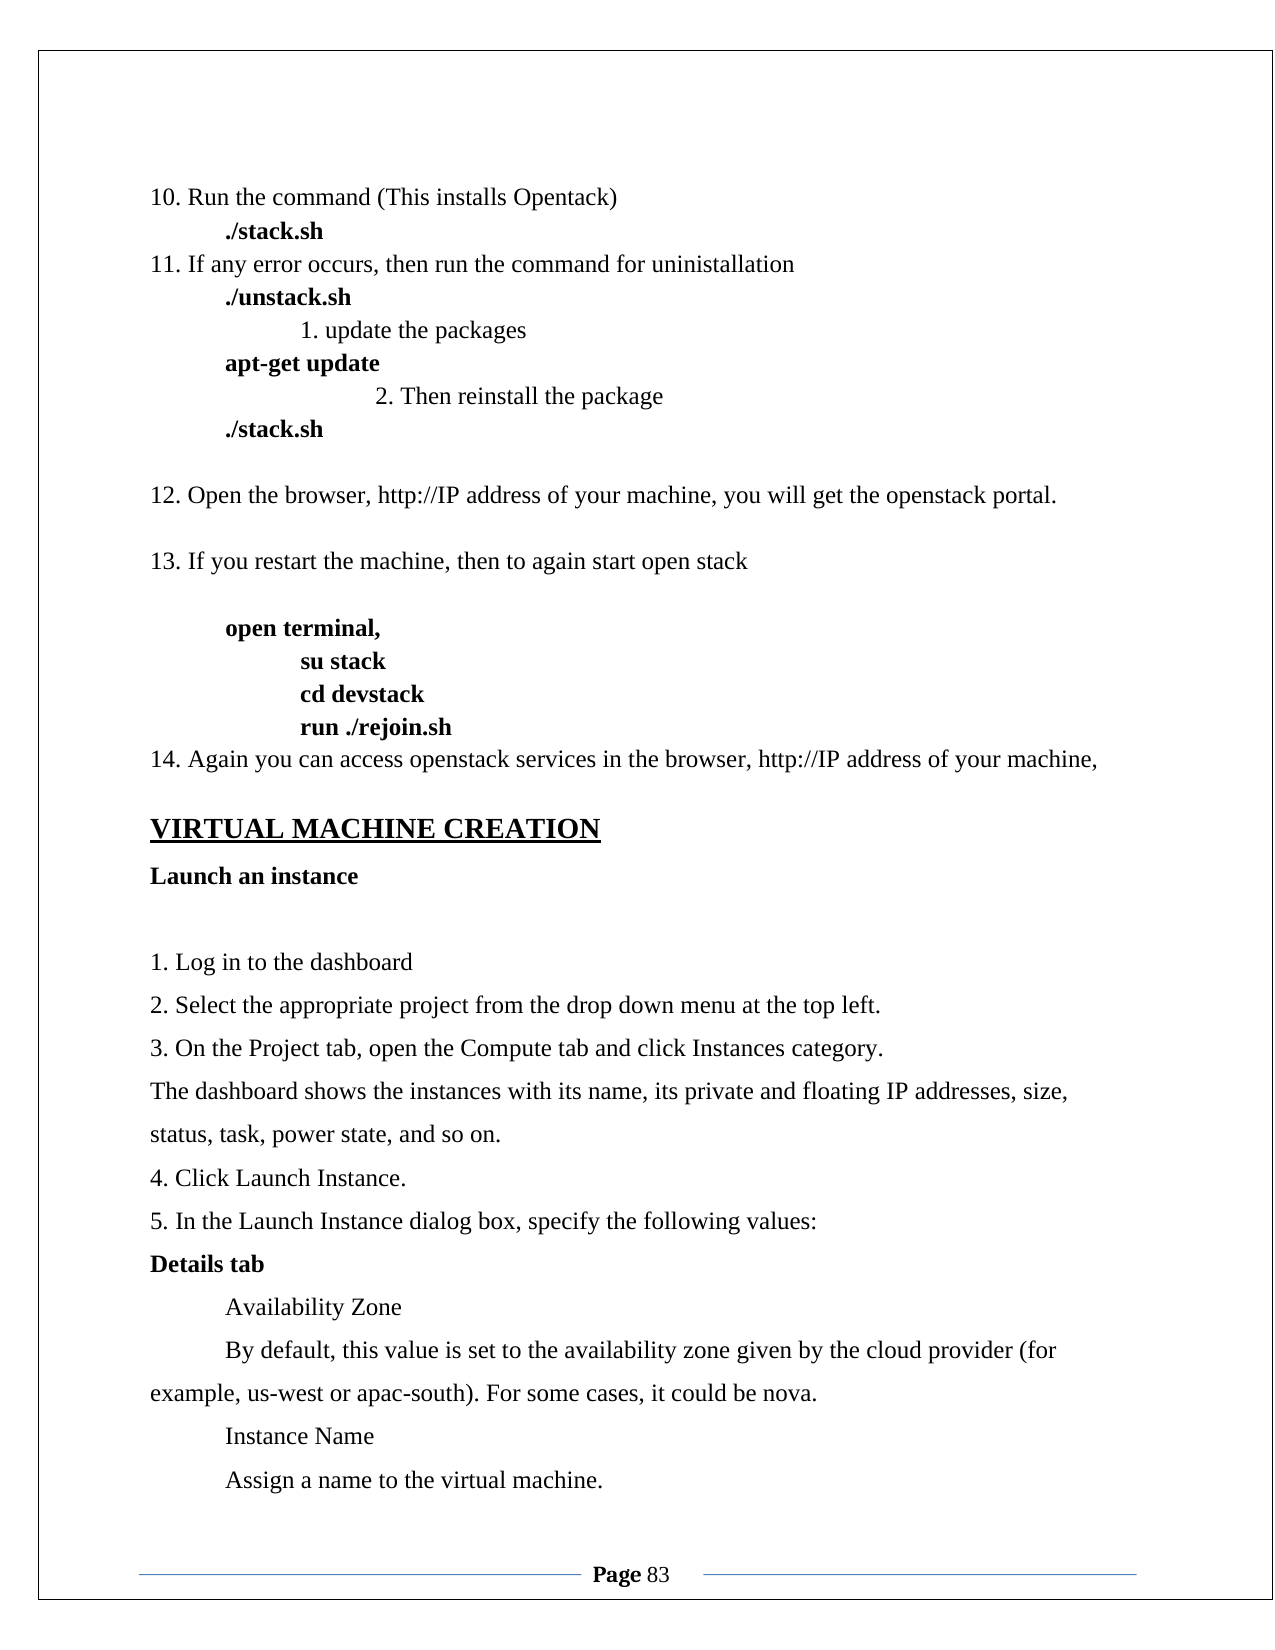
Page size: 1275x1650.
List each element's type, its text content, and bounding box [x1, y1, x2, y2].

subtitle open terminal, [39, 613, 381, 641]
text cd devstack run ./rejoin.sh [300, 679, 454, 741]
text Availability Zone [225, 1292, 1272, 1321]
list Then reinstall the package [375, 381, 1272, 410]
text su stack [39, 646, 386, 675]
list Again you can access openstack services in the browser, http://IP address of your machine, [150, 745, 1272, 773]
list If you restart the machine, then to again start open stack [150, 546, 1272, 575]
subtitle ./stack.sh [225, 216, 1272, 245]
subtitle Details tab [150, 1249, 1272, 1278]
subtitle ./stack.sh [225, 414, 1272, 443]
list Open the browser, http://IP address of your machine, you will get the openstack portal. [150, 480, 1272, 509]
list On the Project tab, open the Compute tab and click Instances category. [150, 1033, 1272, 1062]
subtitle Launch an instance [150, 861, 1272, 890]
list In the Launch Instance dialog box, specify the following values: [150, 1206, 1272, 1235]
text By default, this value is set to the availability zone given by the cloud provider (for example, us-west or apac-south). For some cases, it could be nova. [150, 1335, 1059, 1407]
text The dashboard shows the instances with its name, its private and floating IP addresses, size, status, task, power state, and so on. [150, 1076, 1071, 1148]
text Instance Name [225, 1421, 1272, 1450]
list Run the command (This installs Opentack) [150, 182, 1272, 211]
subtitle apt-get update [225, 348, 1272, 377]
list Log in to the dashboard [150, 947, 1272, 976]
text Assign a name to the virtual machine. [225, 1465, 1272, 1493]
list update the packages [300, 315, 1272, 343]
text VIRTUAL MACHINE CREATION [150, 811, 1272, 844]
list Select the appropriate project from the drop down menu at the top left. [150, 990, 1272, 1019]
list If any error occurs, then run the command for uninistallation [150, 249, 1272, 277]
list Click Launch Instance. [150, 1163, 1272, 1191]
subtitle ./unstack.sh [225, 282, 1272, 311]
